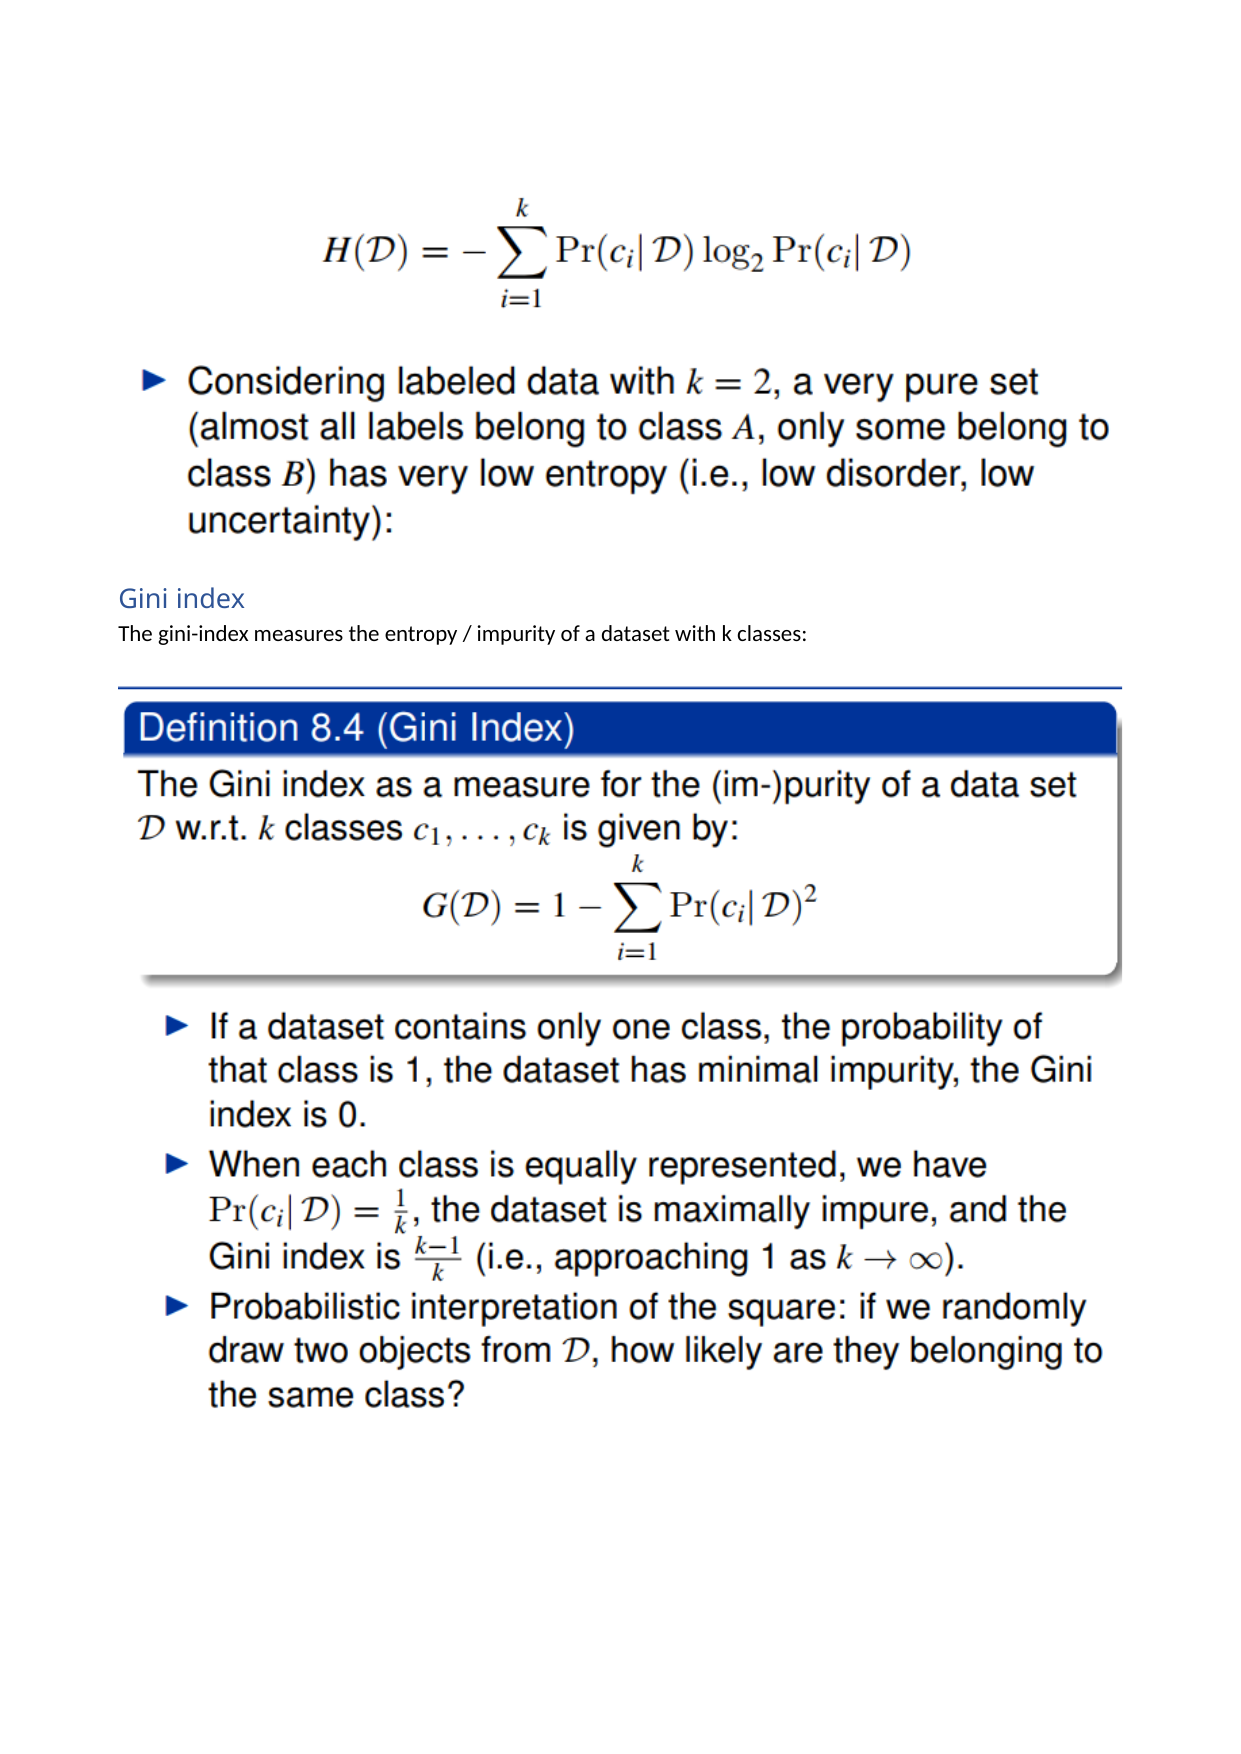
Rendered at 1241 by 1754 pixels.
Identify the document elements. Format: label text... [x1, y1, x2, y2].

text The gini-index measures the entropy / impurity of a dataset with k classes: [118, 619, 1122, 647]
picture [118, 666, 1123, 1427]
picture [118, 177, 1123, 561]
subtitle Gini index [118, 579, 1122, 616]
